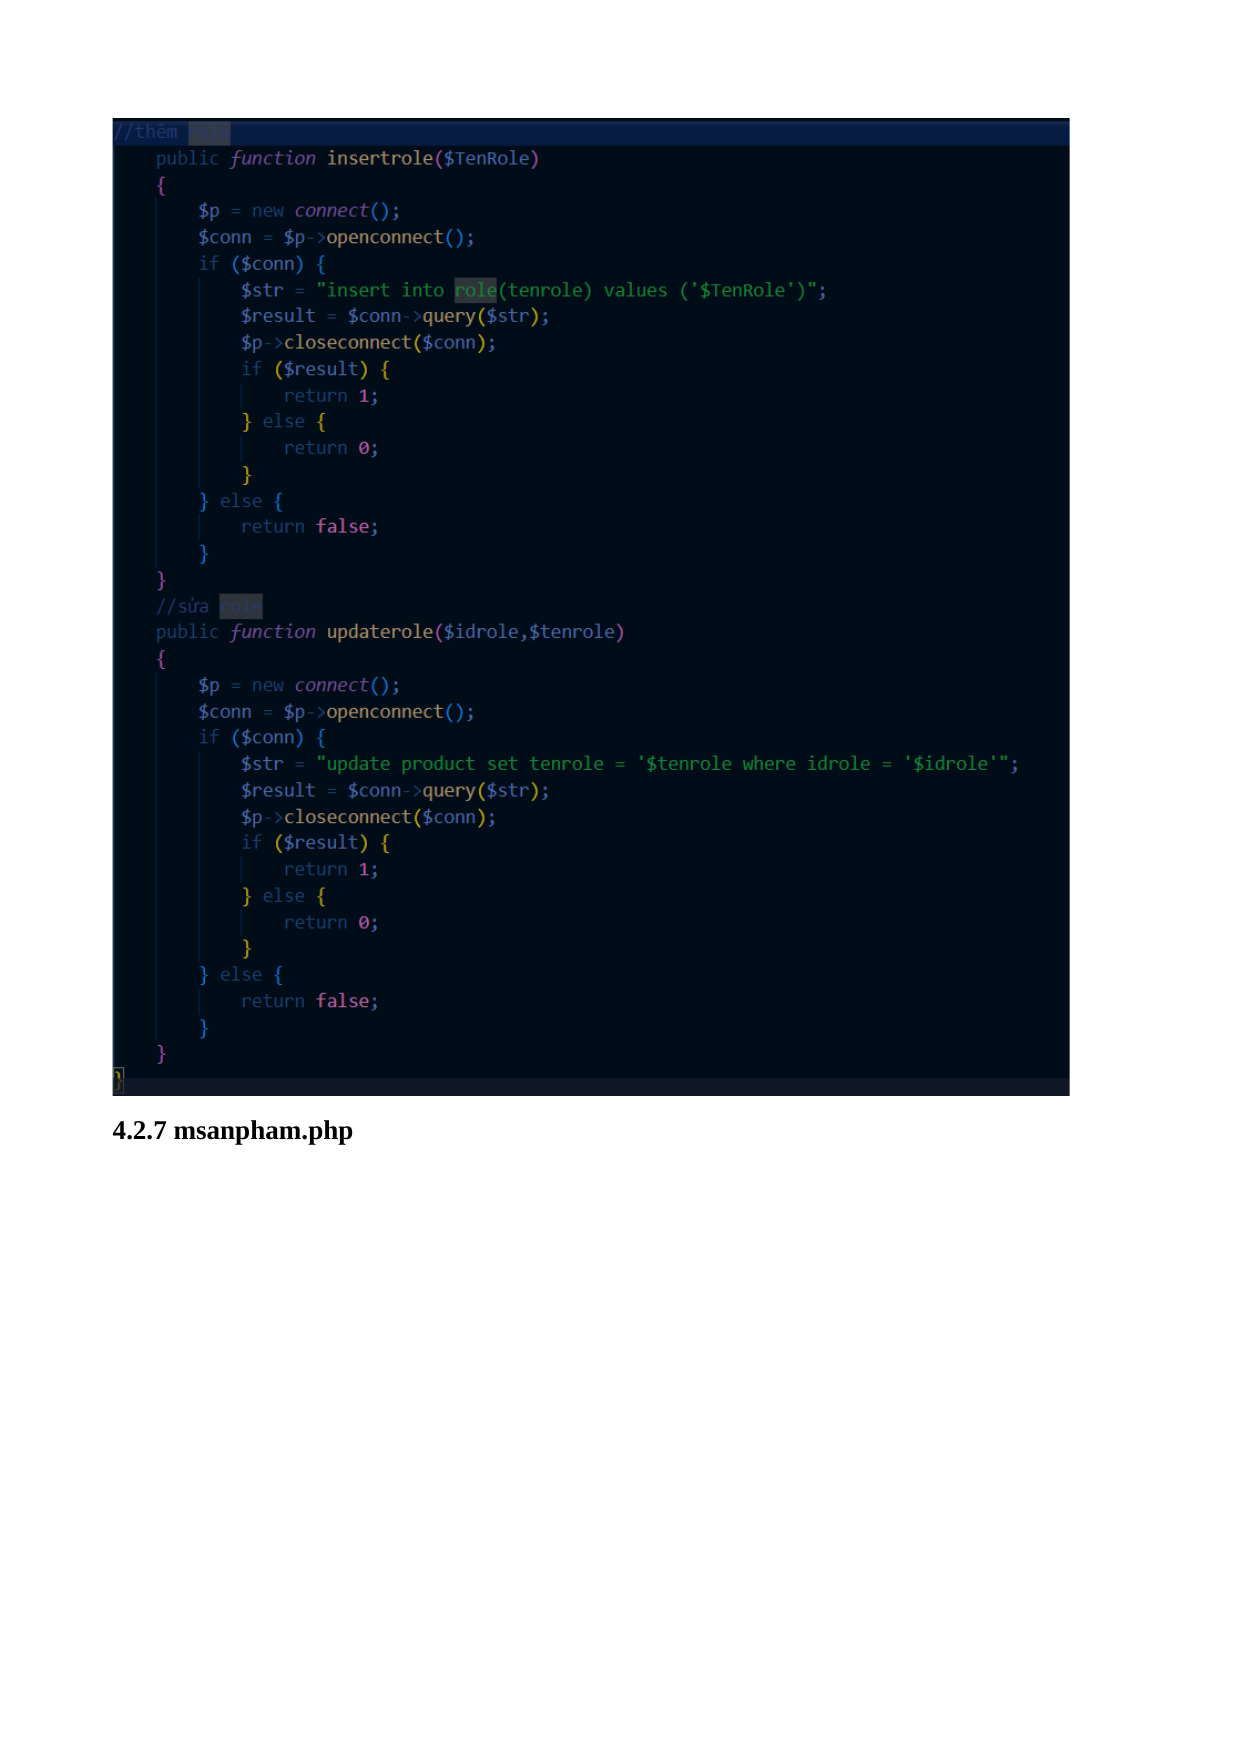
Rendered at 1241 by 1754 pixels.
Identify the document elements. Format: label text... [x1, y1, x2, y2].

text 4.2.7 msanpham.php [112, 1114, 1134, 1145]
picture [112, 118, 1070, 1096]
